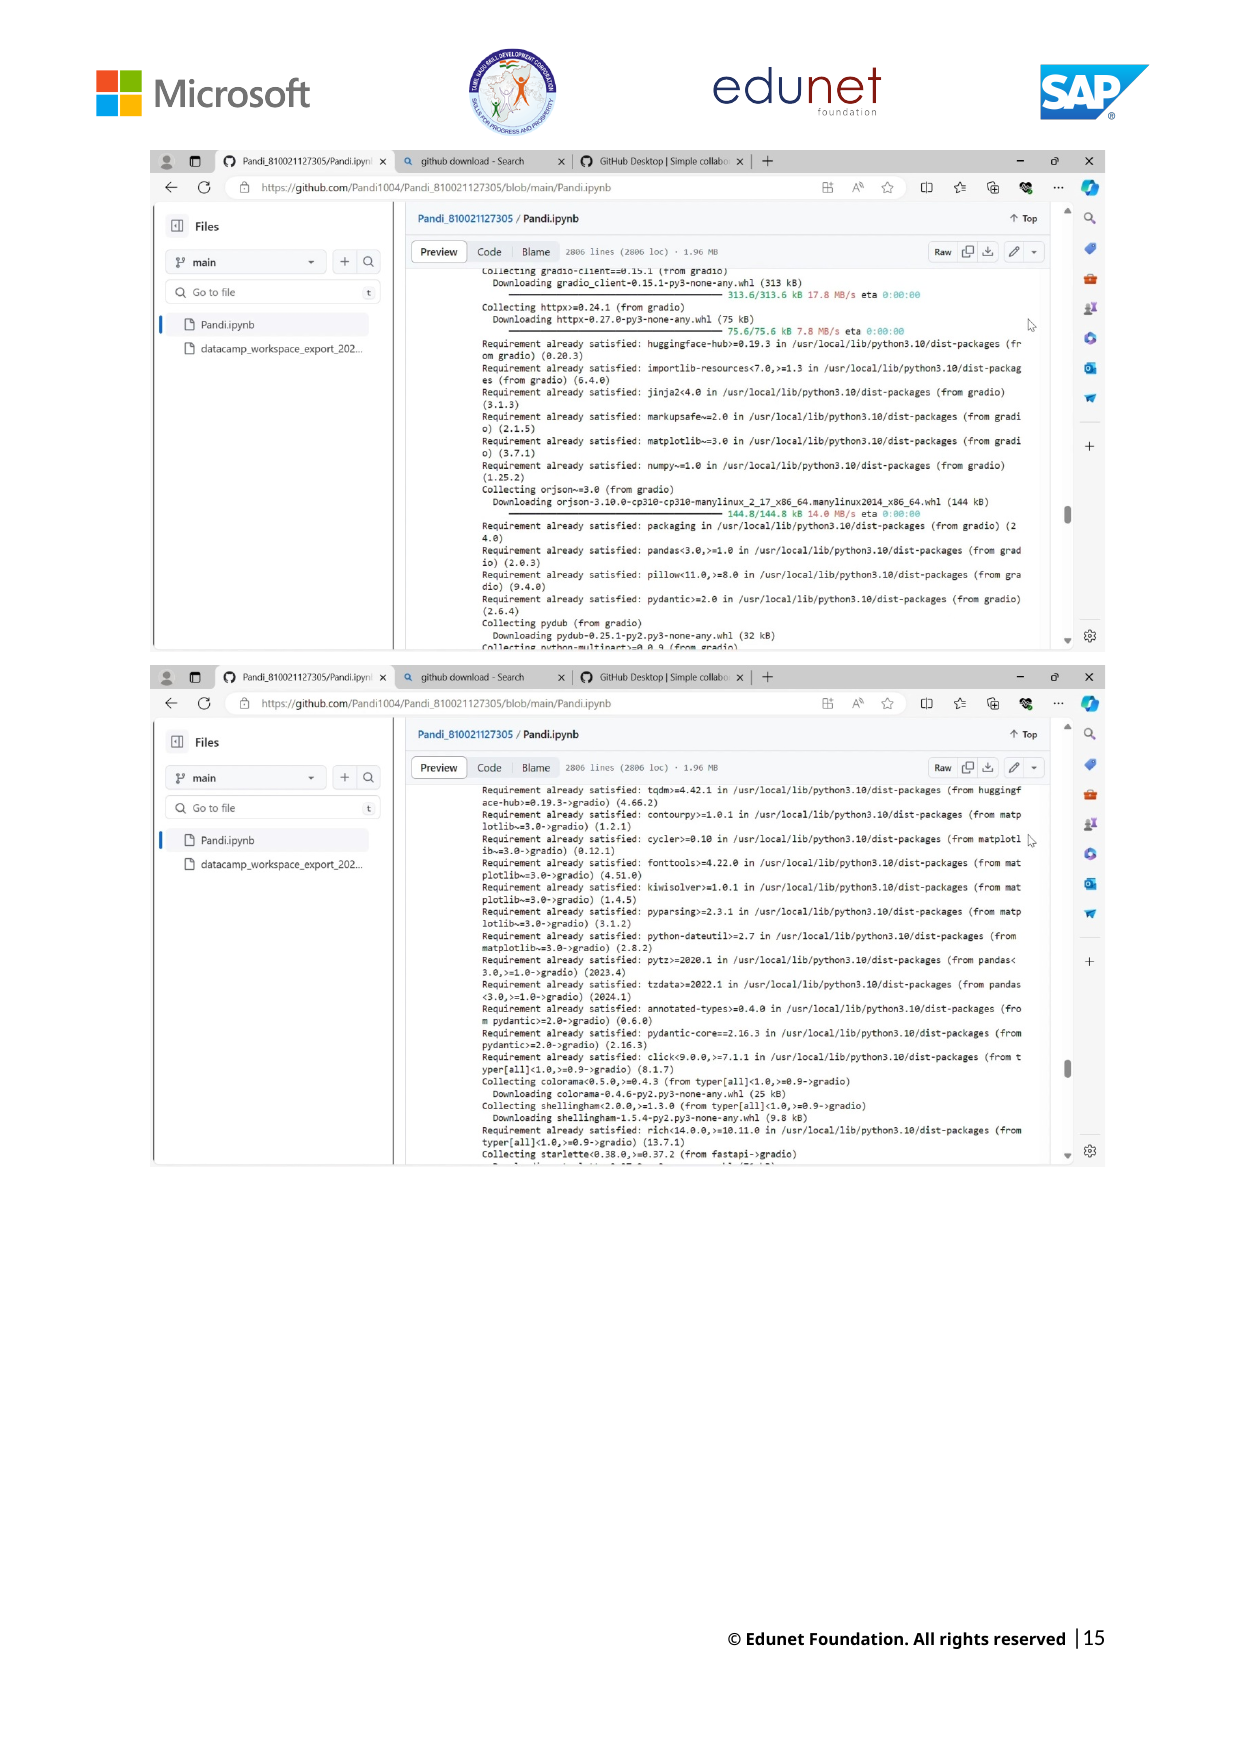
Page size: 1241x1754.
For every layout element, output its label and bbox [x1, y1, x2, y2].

picture [466, 45, 558, 137]
picture [706, 60, 889, 122]
picture [150, 150, 1106, 652]
picture [150, 665, 1106, 1167]
picture [91, 65, 316, 121]
picture [1039, 63, 1151, 121]
